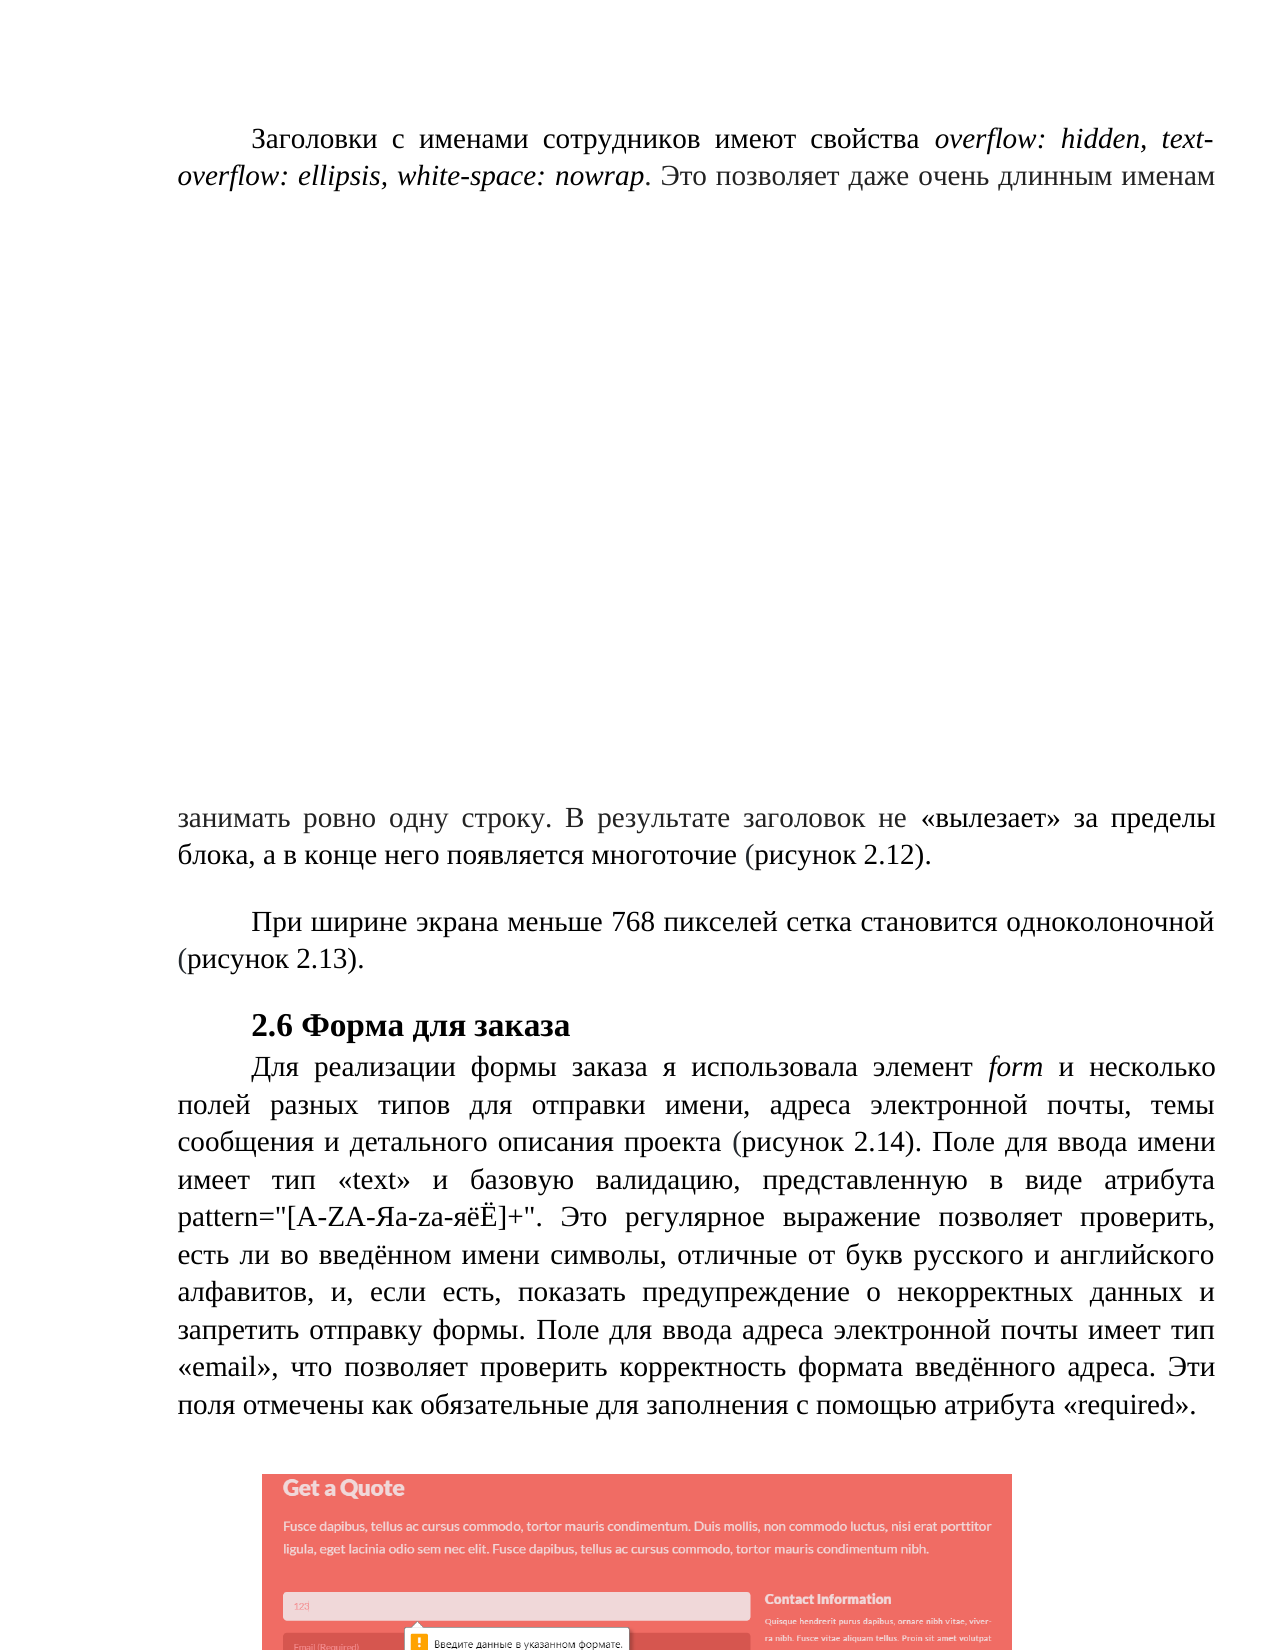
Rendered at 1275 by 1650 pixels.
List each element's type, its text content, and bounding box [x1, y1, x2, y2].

text Заголовки с именами сотрудников имеют свойства overflow: hidden, text- overflow: ellipsis, white-space: nowrap. Это позволяет даже очень длинным именам занимать ровно одну строку. В результате заголовок не «вылезает» за пределы блока, а в конце него появляется многоточие (рисунок 2.12). [177, 118, 1216, 872]
picture [262, 1474, 1012, 1650]
subtitle 2.6 Форма для заказа [177, 1005, 1216, 1044]
text При ширине экрана меньше 768 пикселей сетка становится одноколоночной (рисунок 2.13). [177, 901, 1216, 976]
text Для реализации формы заказа я использовала элемент form и несколько полей разных типов для отправки имени, адреса электронной почты, темы сообщения и детального описания проекта (рисунок 2.14). Поле для ввода имени имеет тип «text» и базовую валидацию, представленную в виде атрибута pattern="[A-ZA-Яa-zа-яёЁ]+". Это регулярное выражение позволяет проверить, есть ли во введённом имени символы, отличные от букв русского и английского алфавитов, и, если есть, показать предупреждение о некорректных данных и запретить отправку формы. Поле для ввода адреса электронной почты имеет тип «email», что позволяет проверить корректность формата введённого адреса. Эти поля отмечены как обязательные для заполнения с помощью атрибута «required». [177, 1047, 1216, 1199]
